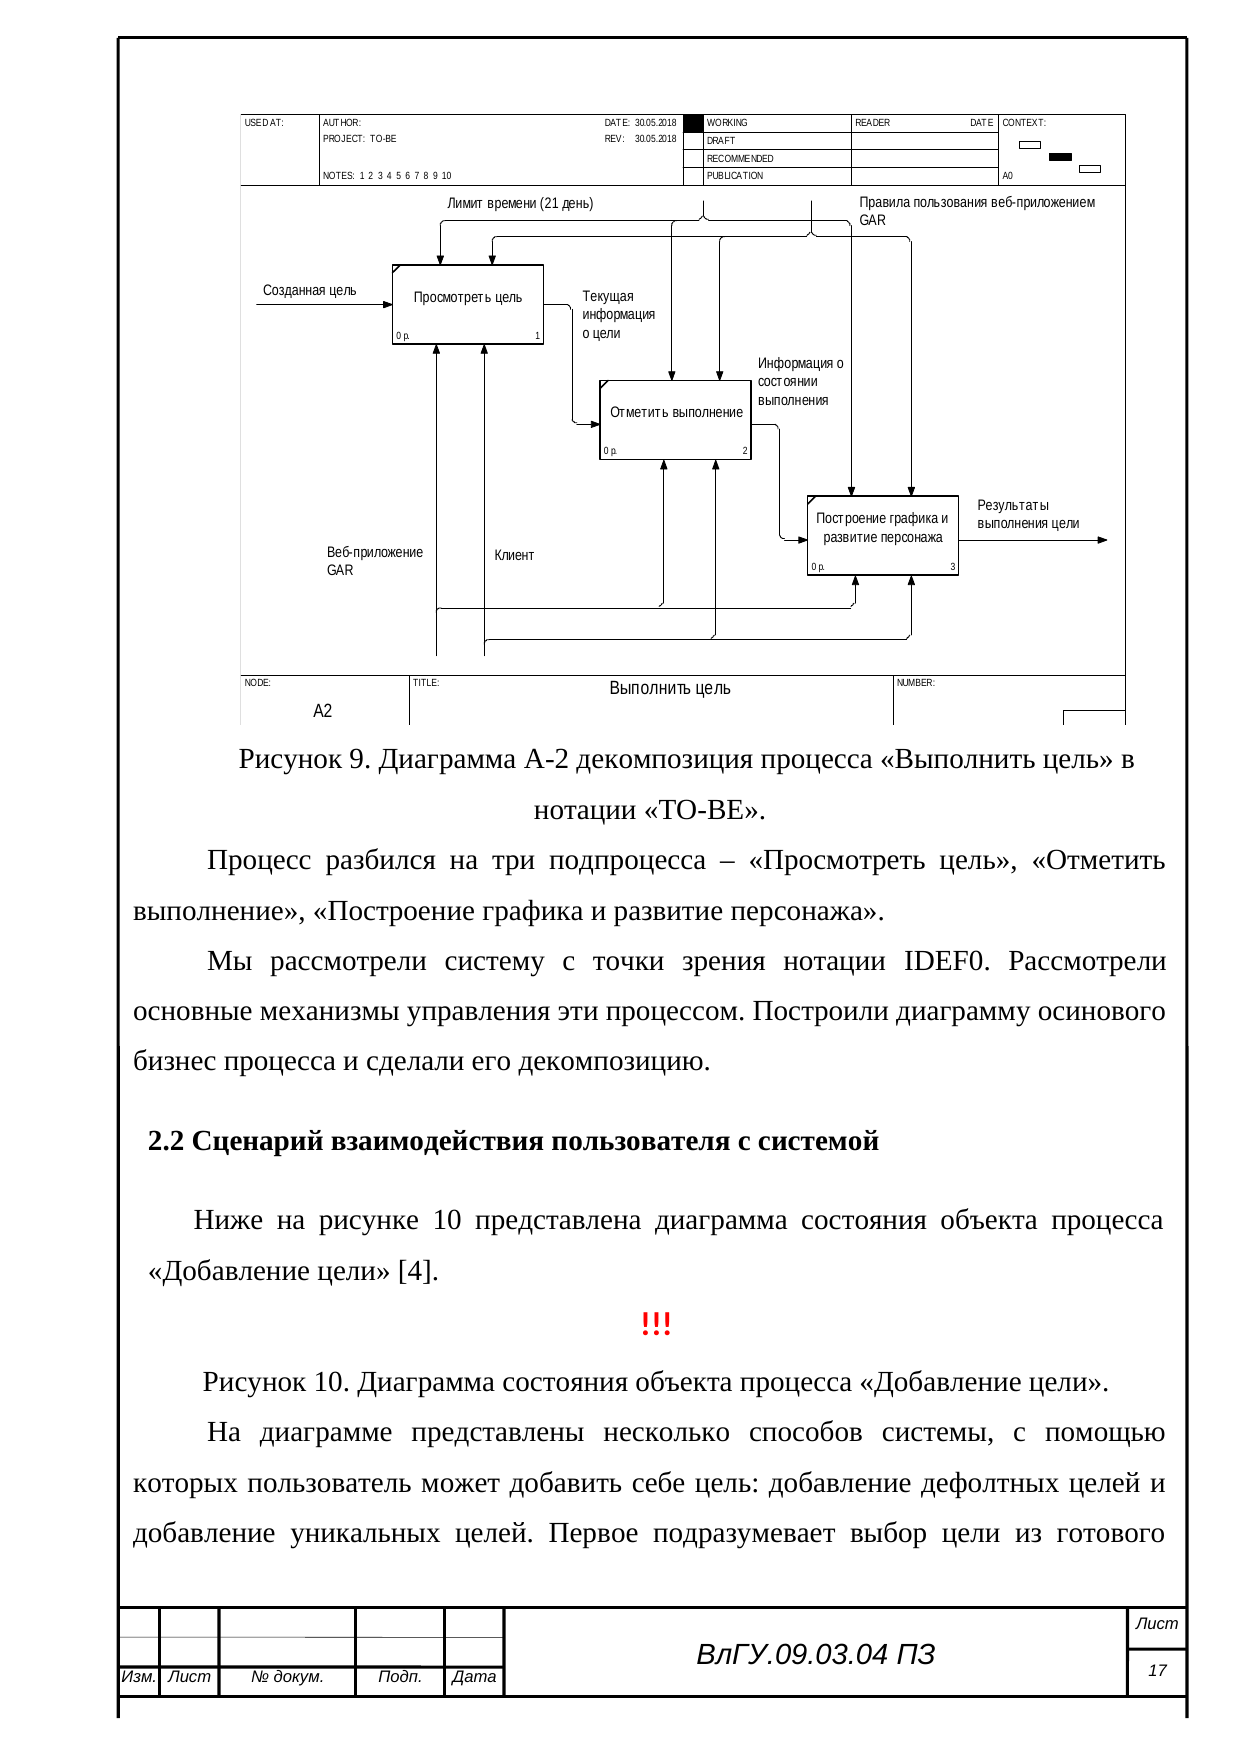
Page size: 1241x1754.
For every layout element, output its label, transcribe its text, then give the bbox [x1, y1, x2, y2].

text Ниже на рисунке 10 представлена диаграмма состояния объекта процесса «Добавление цели» [4]. [148, 1202, 1164, 1286]
text Рисунок 10. Диаграмма состояния объекта процесса «Добавление цели». [148, 1364, 1164, 1398]
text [133, 1414, 1167, 1549]
text Рисунок 9. Диаграмма A-2 декомпозиция процесса «Выполнить цель» в нотации «TO-BE». [133, 742, 1167, 826]
text 2.2 Сценарий взаимодействия пользователя с системой [148, 1123, 1164, 1157]
text Мы рассмотрели систему с точки зрения нотации IDEF0. Рассмотрели основные механизмы управления эти процессом. Построили диаграмму осинового бизнес процесса и сделали его декомпозицию. [133, 943, 1167, 1077]
text !!! [148, 1303, 1164, 1344]
text Процесс разбился на три подпроцесса – «Просмотреть цель», «Отметить выполнение», «Построение графика и развитие персонажа». [133, 842, 1167, 926]
